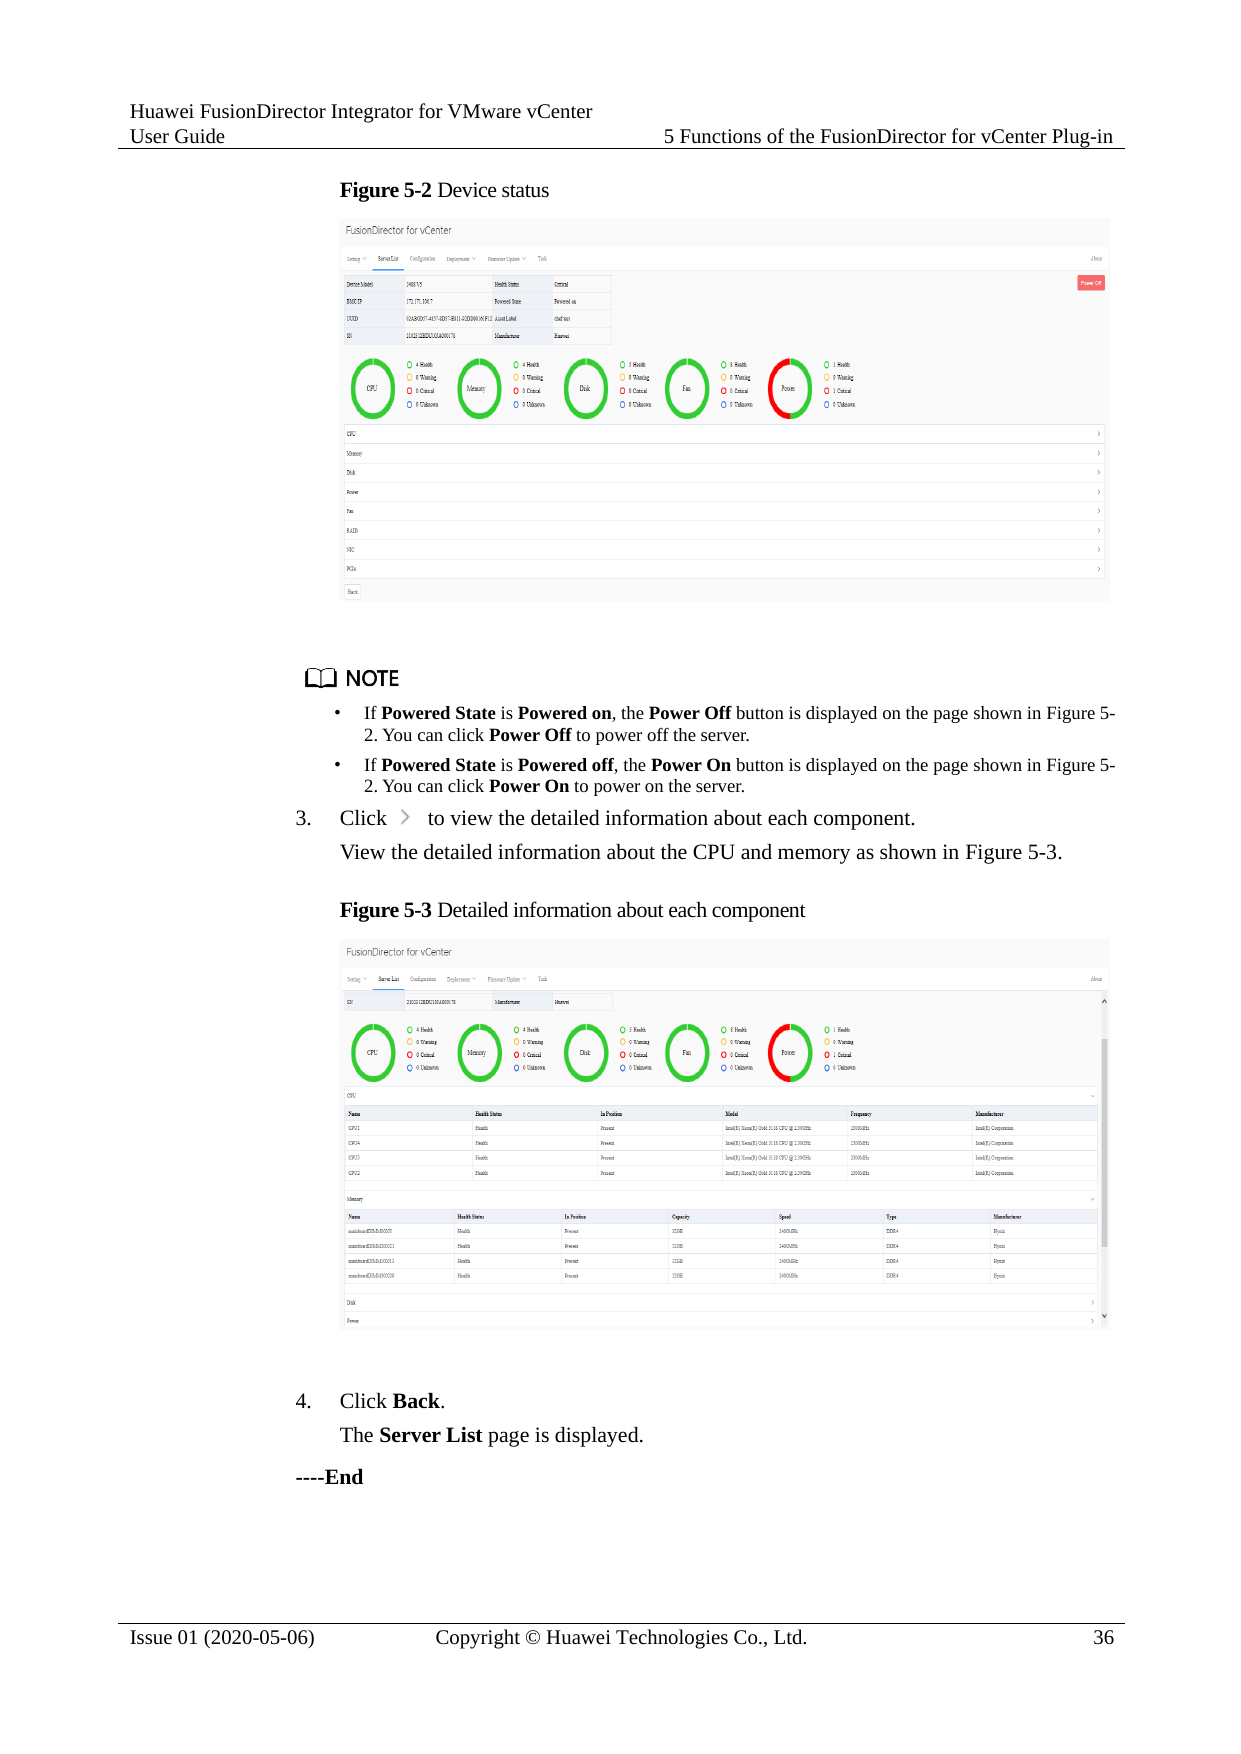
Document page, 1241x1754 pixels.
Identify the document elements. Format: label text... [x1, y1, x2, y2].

list If Powered State is Powered off, the Power On button is displayed on the page shown in Figure 5-6. You can click Power On to power on the server. [334, 754, 1122, 797]
picture [295, 658, 408, 698]
list Click Back. [295, 1388, 1122, 1414]
list If Powered State is Powered on, the Power Off button is displayed on the page shown in Figure 5-6. You can click Power Off to power off the server. [334, 702, 1122, 745]
text Detailed information about each component [339, 897, 1122, 922]
list View the detailed information about the CPU and memory as shown in Figure 5-7. [339, 839, 1122, 864]
picture [339, 939, 1110, 1330]
text ----End [295, 1464, 1122, 1489]
list The Server List page is displayed. [339, 1422, 1122, 1447]
picture [339, 218, 1110, 601]
text Device status [339, 177, 1122, 202]
list Click to view the detailed information about each component. [295, 805, 1122, 830]
picture [392, 805, 423, 826]
